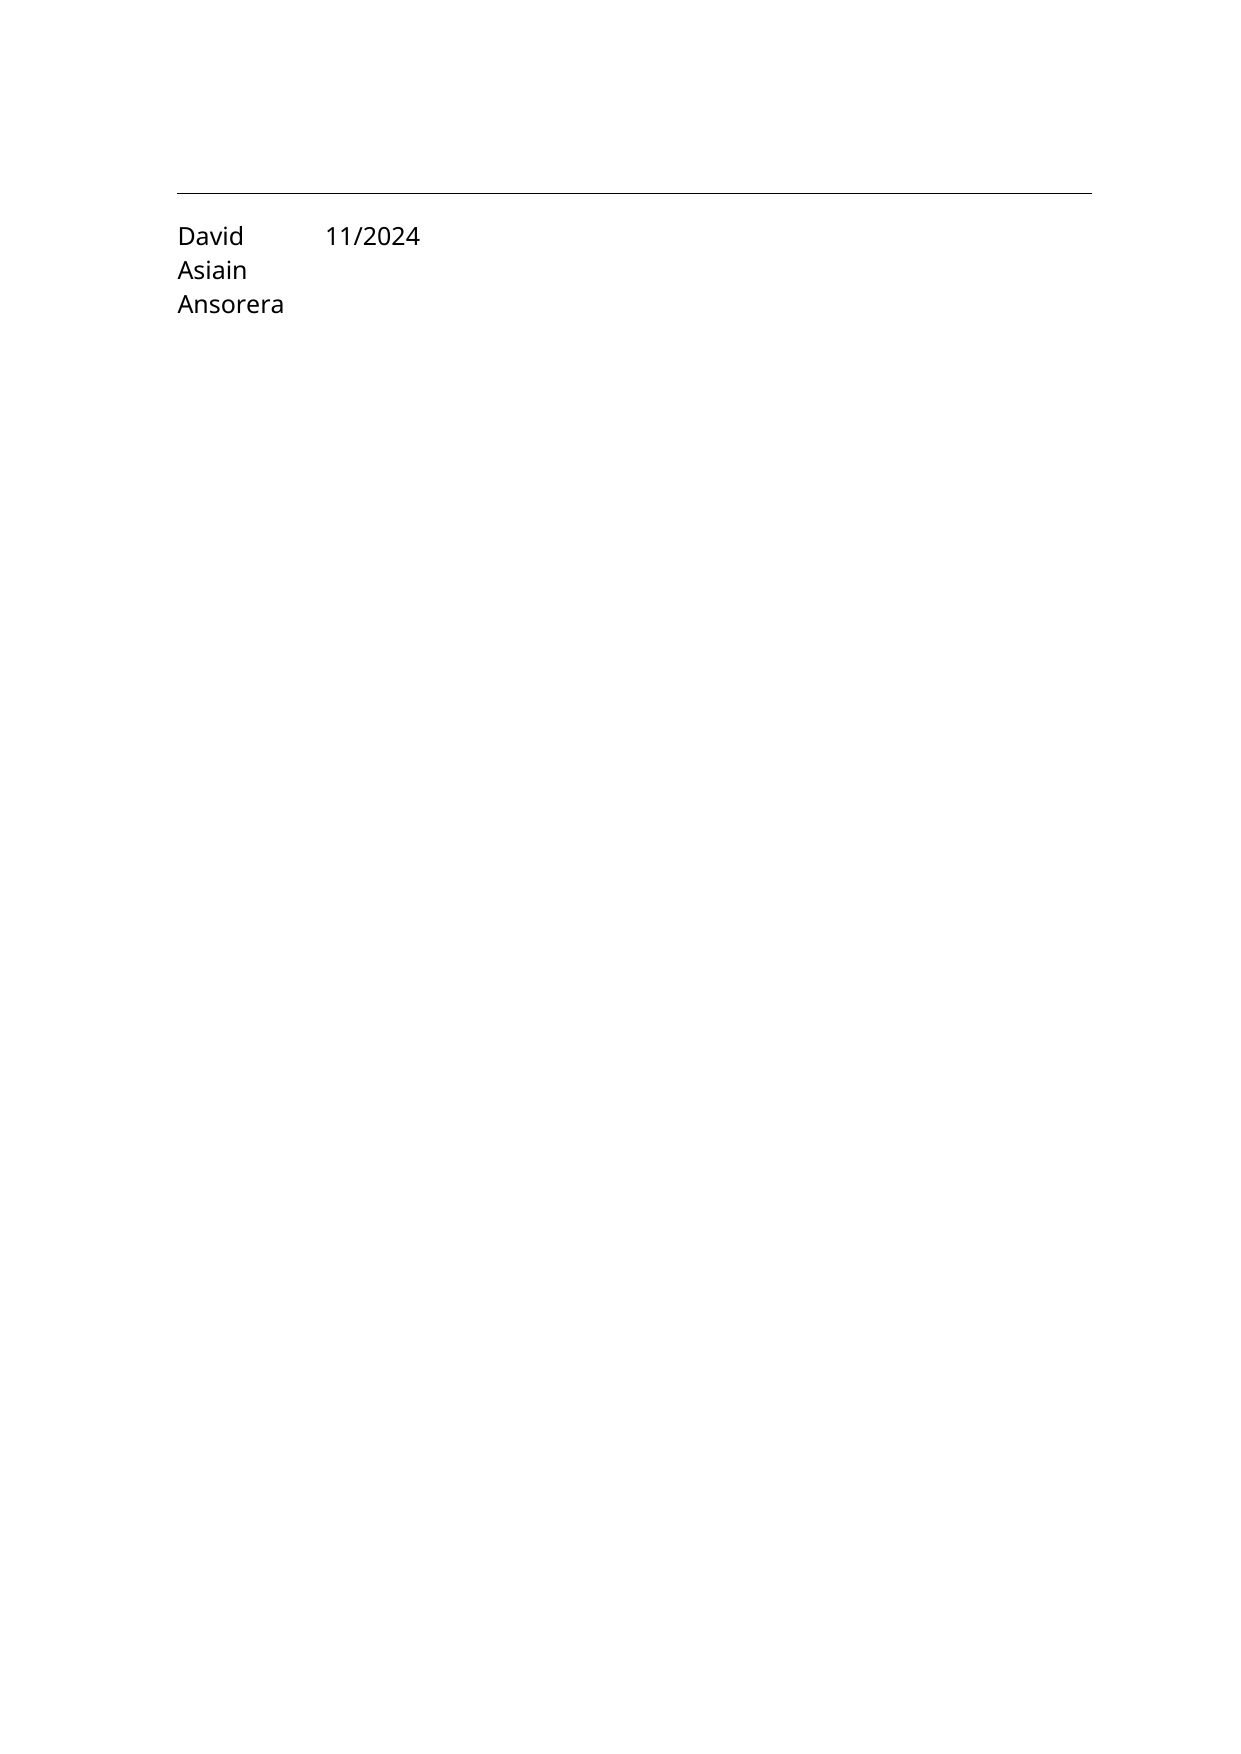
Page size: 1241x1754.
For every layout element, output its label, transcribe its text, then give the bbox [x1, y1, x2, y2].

text 11/2024 [325, 218, 1092, 253]
text David Asiain Ansorera [177, 218, 295, 321]
